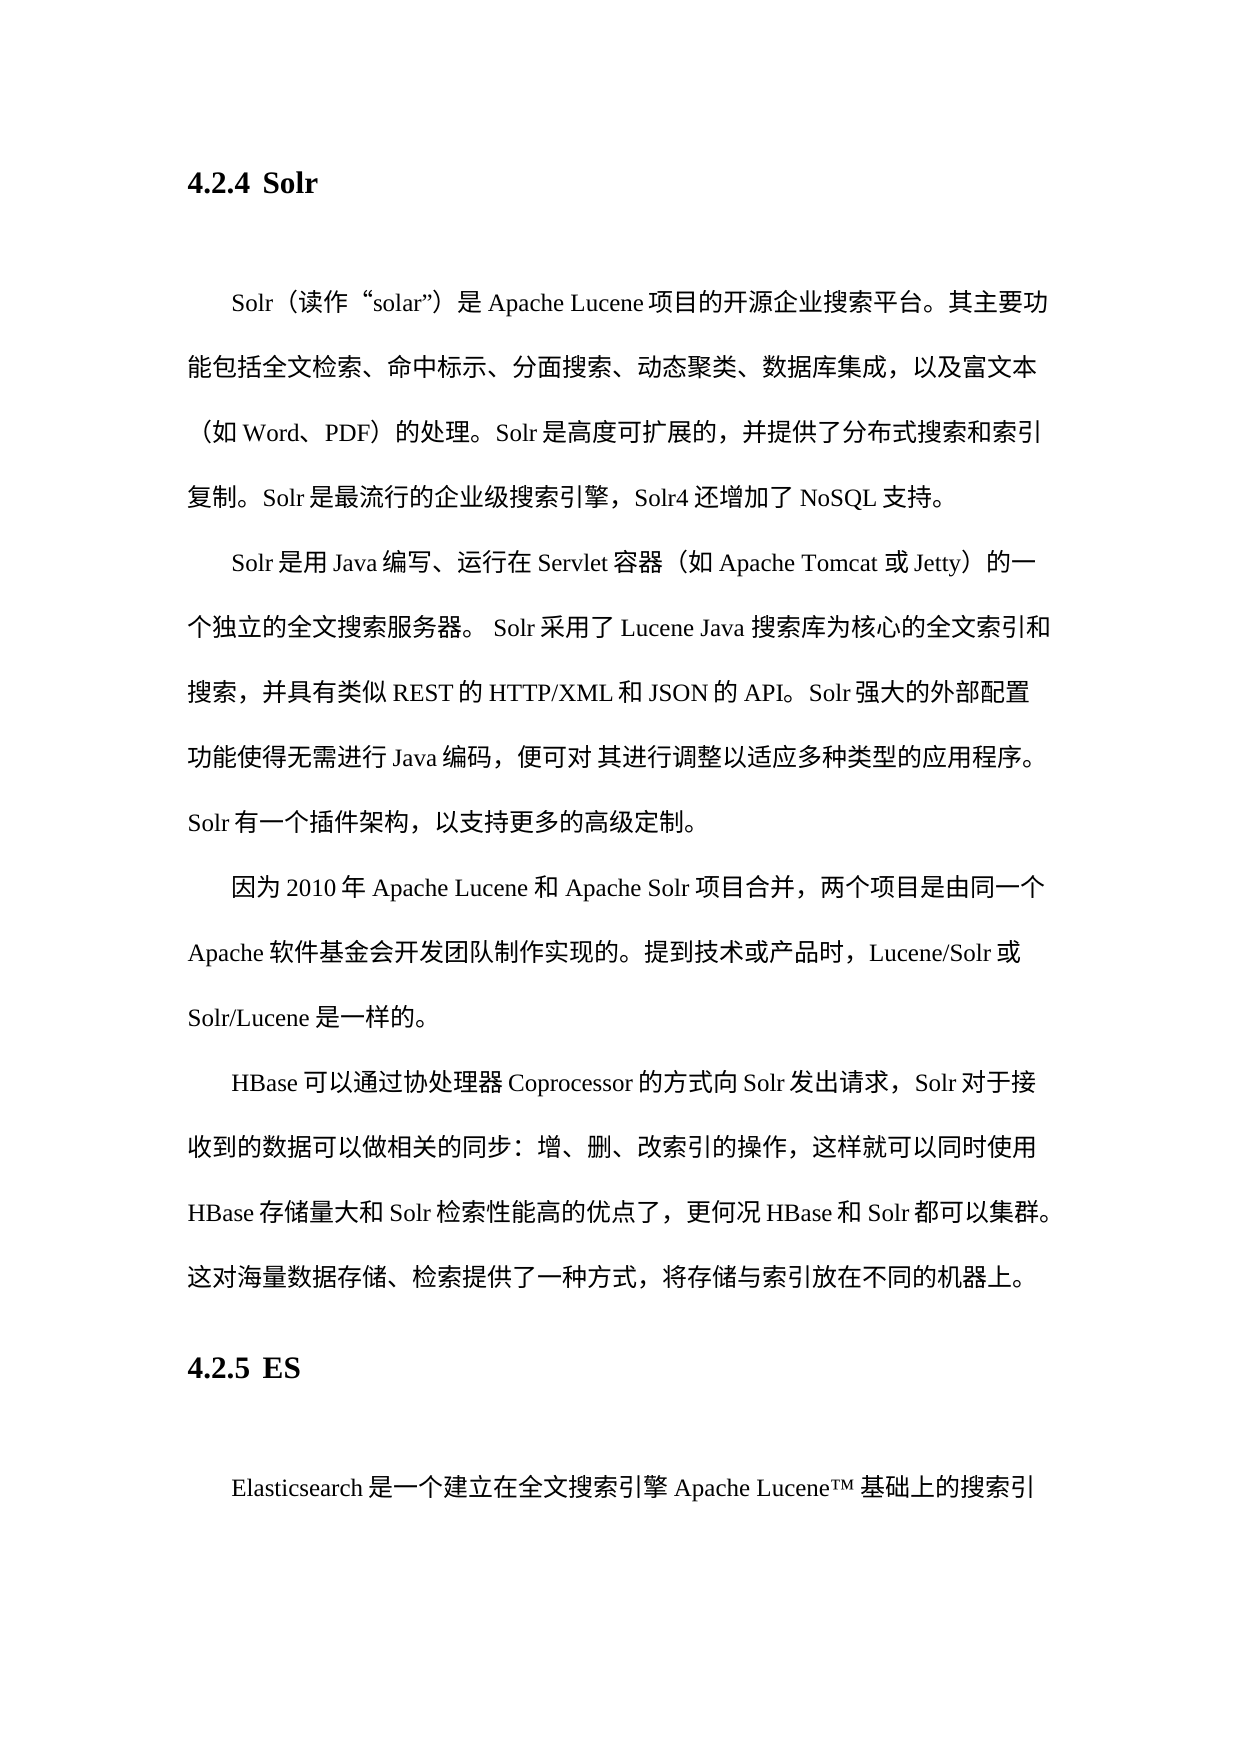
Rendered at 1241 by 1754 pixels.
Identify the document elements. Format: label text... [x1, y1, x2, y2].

text Solr是用Java编写、运行在Servlet容器（如 Apache Tomcat 或Jetty）的一个独立的全文搜索服务器。 Solr采用了 Lucene Java 搜索库为核心的全文索引和搜索，并具有类似REST的HTTP/XML和JSON的API。Solr强大的外部配置功能使得无需进行Java编码，便可对 其进行调整以适应多种类型的应用程序。Solr有一个插件架构，以支持更多的高级定制。 [187, 528, 1053, 853]
text Solr（读作“solar”）是Apache Lucene项目的开源企业搜索平台。其主要功能包括全文检索、命中标示、分面搜索、动态聚类、数据库集成，以及富文本（如Word、PDF）的处理。Solr是高度可扩展的，并提供了分布式搜索和索引复制。Solr是最流行的企业级搜索引擎，Solr4 还增加了NoSQL支持。 [187, 268, 1053, 528]
text HBase可以通过协处理器Coprocessor的方式向Solr发出请求，Solr对于接收到的数据可以做相关的同步：增、删、改索引的操作，这样就可以同时使用HBase存储量大和Solr检索性能高的优点了，更何况HBase和Solr都可以集群。这对海量数据存储、检索提供了一种方式，将存储与索引放在不同的机器上。 [187, 1048, 1053, 1308]
subtitle Solr [187, 150, 1053, 215]
text 因为2010年 Apache Lucene 和 Apache Solr 项目合并，两个项目是由同一个Apache软件基金会开发团队制作实现的。提到技术或产品时，Lucene/Solr或Solr/Lucene是一样的。 [187, 853, 1053, 1048]
subtitle ES [187, 1335, 1053, 1400]
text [187, 1453, 1053, 1518]
